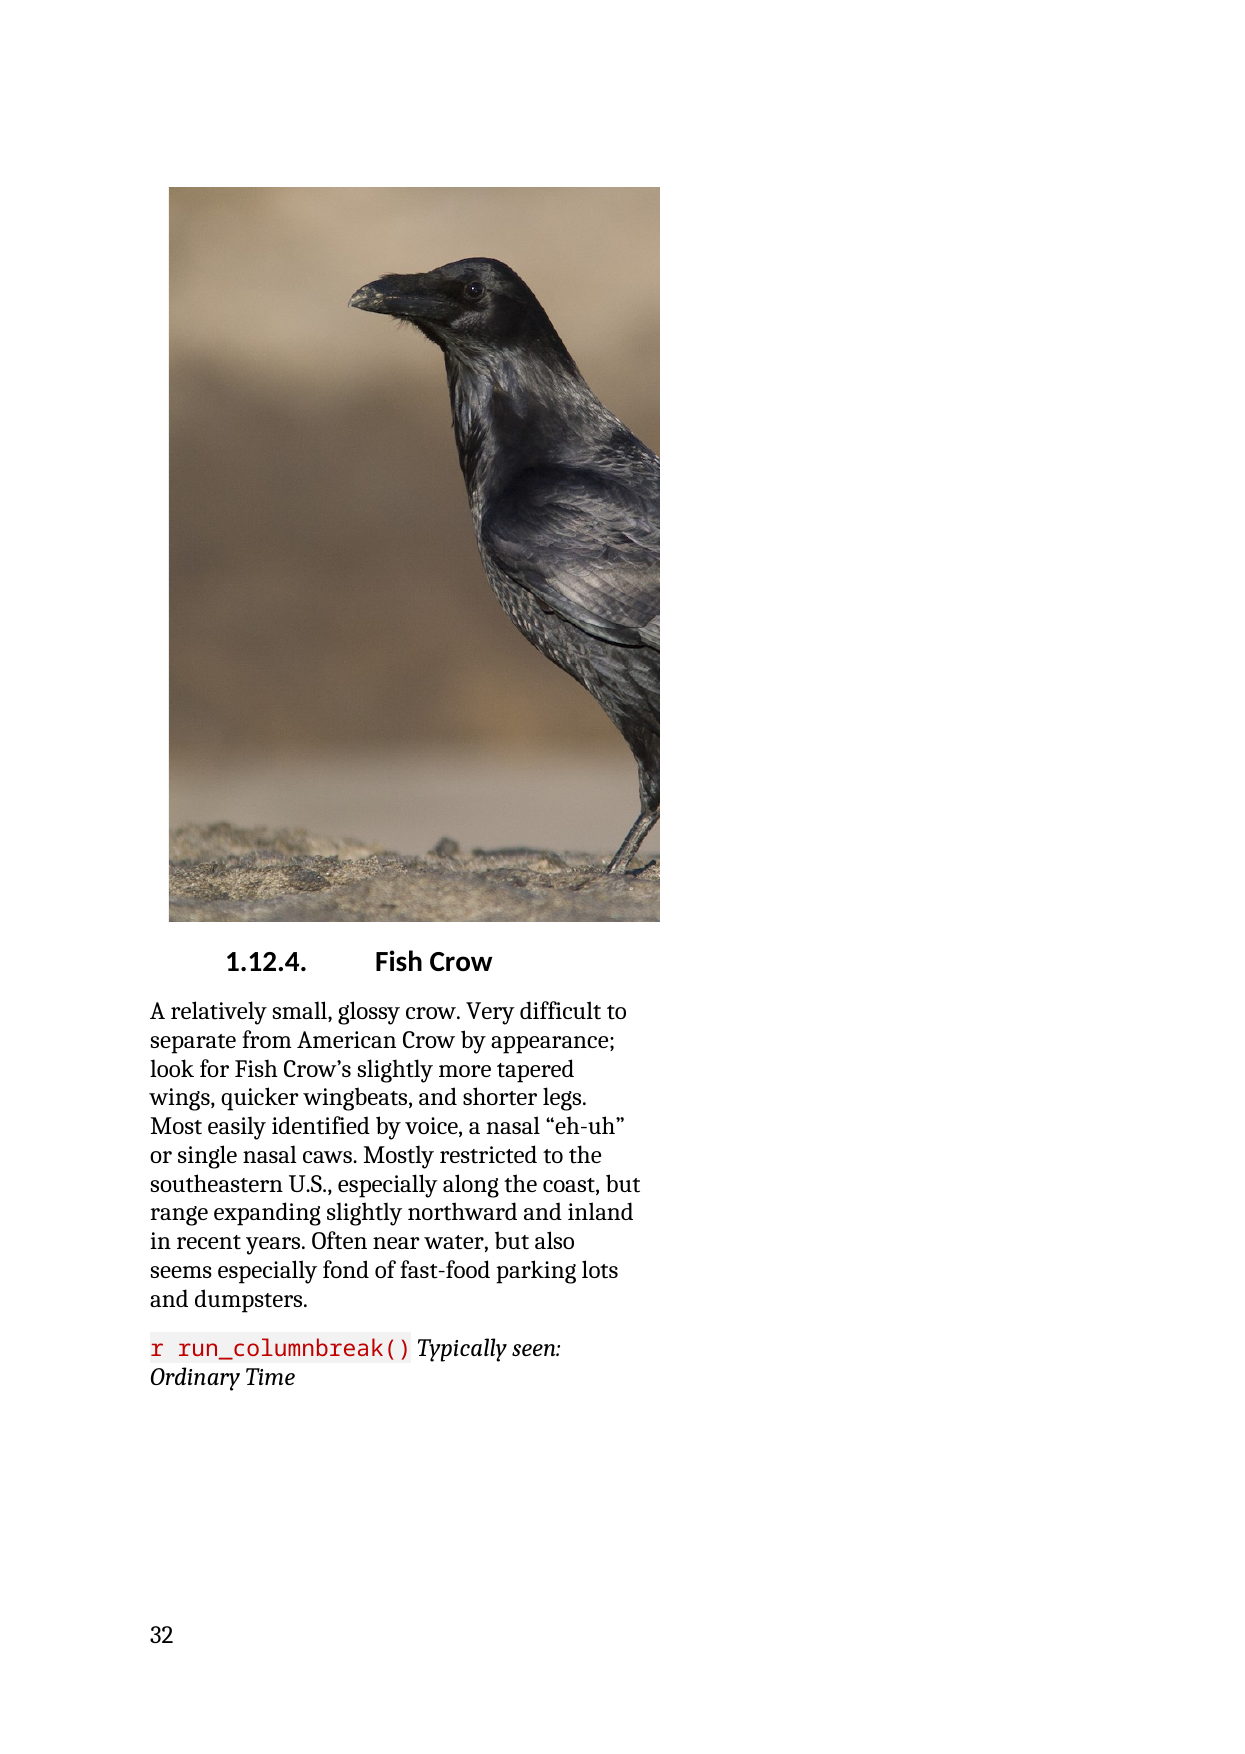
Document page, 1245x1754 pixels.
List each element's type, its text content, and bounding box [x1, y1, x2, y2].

text r run_columnbreak() Typically seen: Ordinary Time [150, 1332, 641, 1392]
picture [168, 187, 660, 922]
text A relatively small, glossy crow. Very difficult to separate from American Crow by appearance; look for Fish Crow’s slightly more tapered wings, quicker wingbeats, and shorter legs. Most easily identified by voice, a nasal “eh-uh” or single nasal caws. Mostly restricted to the southeastern U.S., especially along the coast, but range expanding slightly northward and inland in recent years. Often near water, but also seems especially fond of fast-food parking lots and dumpsters. [150, 997, 641, 1313]
subtitle Fish Crow [225, 943, 1170, 978]
